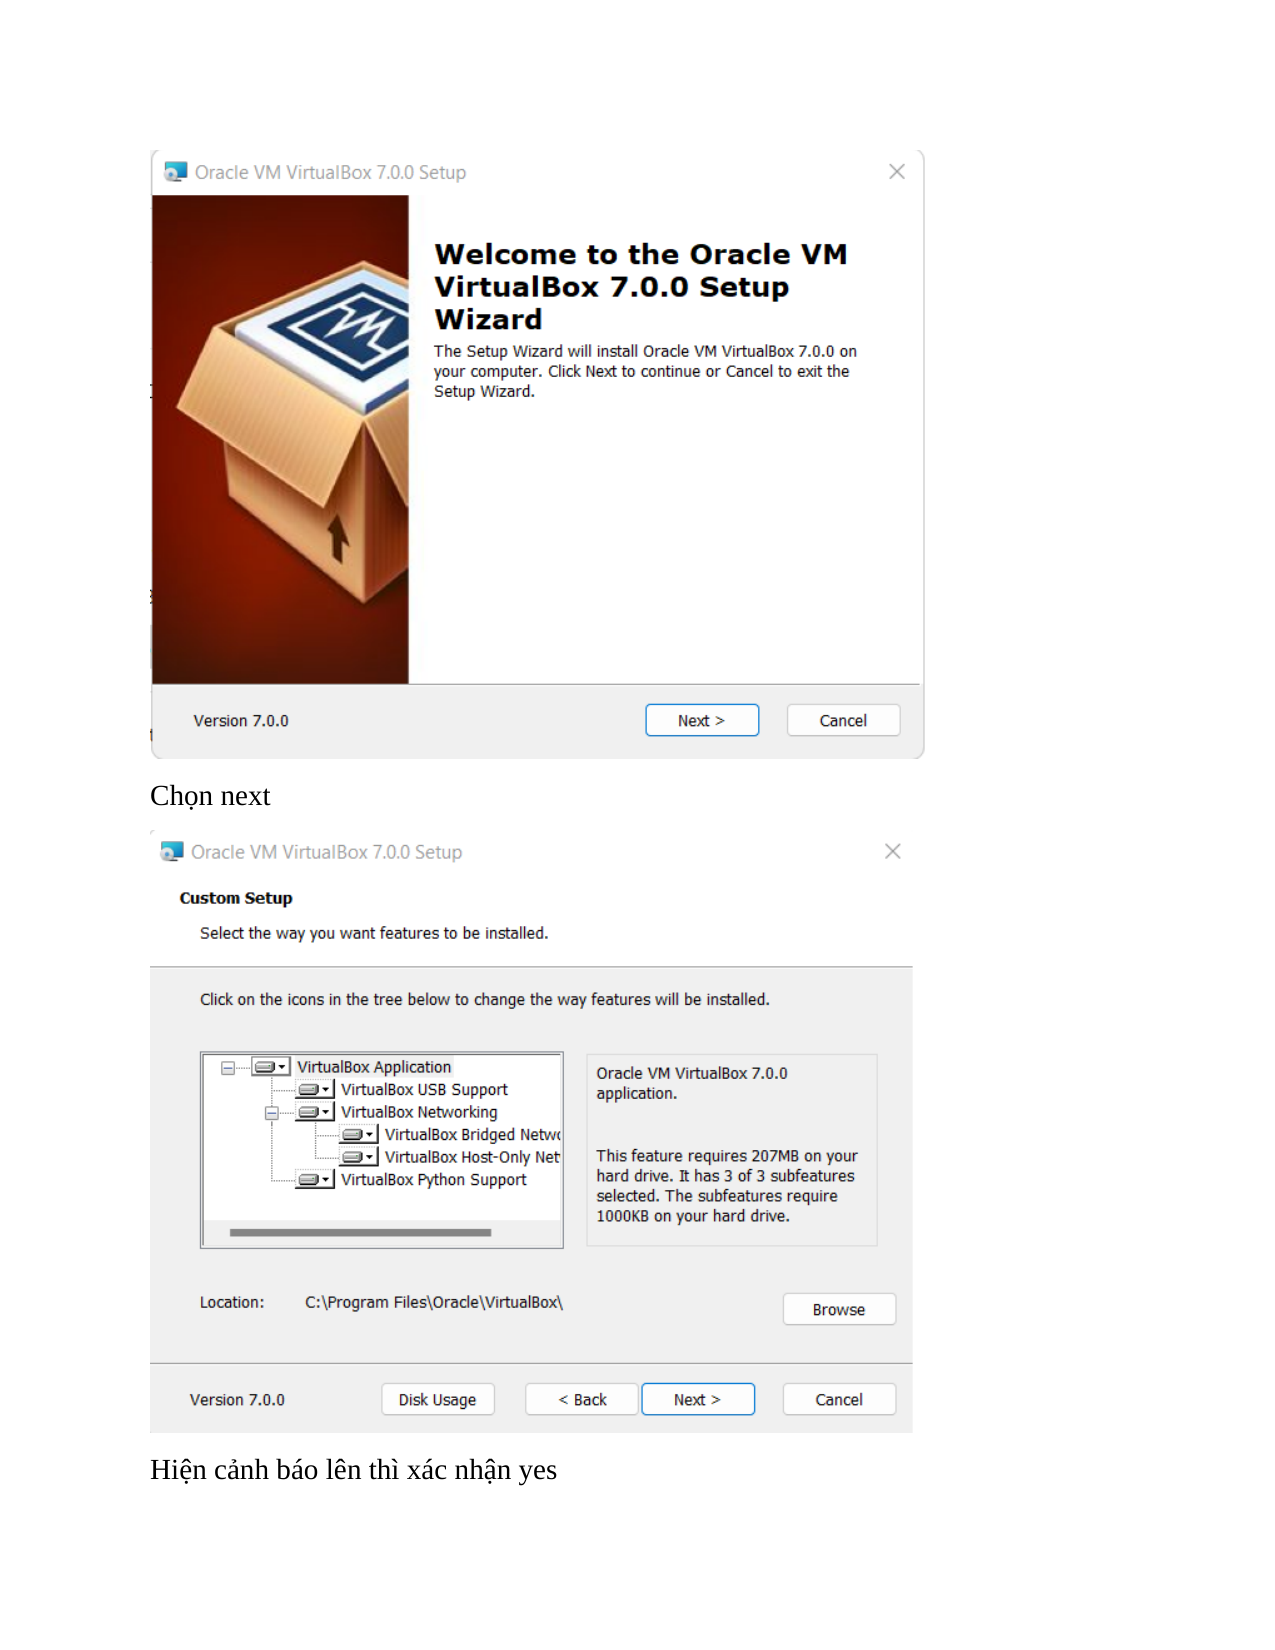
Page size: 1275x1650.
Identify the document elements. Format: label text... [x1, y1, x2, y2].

picture [150, 830, 913, 1433]
text Hiện cảnh báo lên thì xác nhận yes [150, 1452, 1125, 1485]
text Chọn next [150, 778, 1125, 811]
picture [150, 150, 926, 759]
